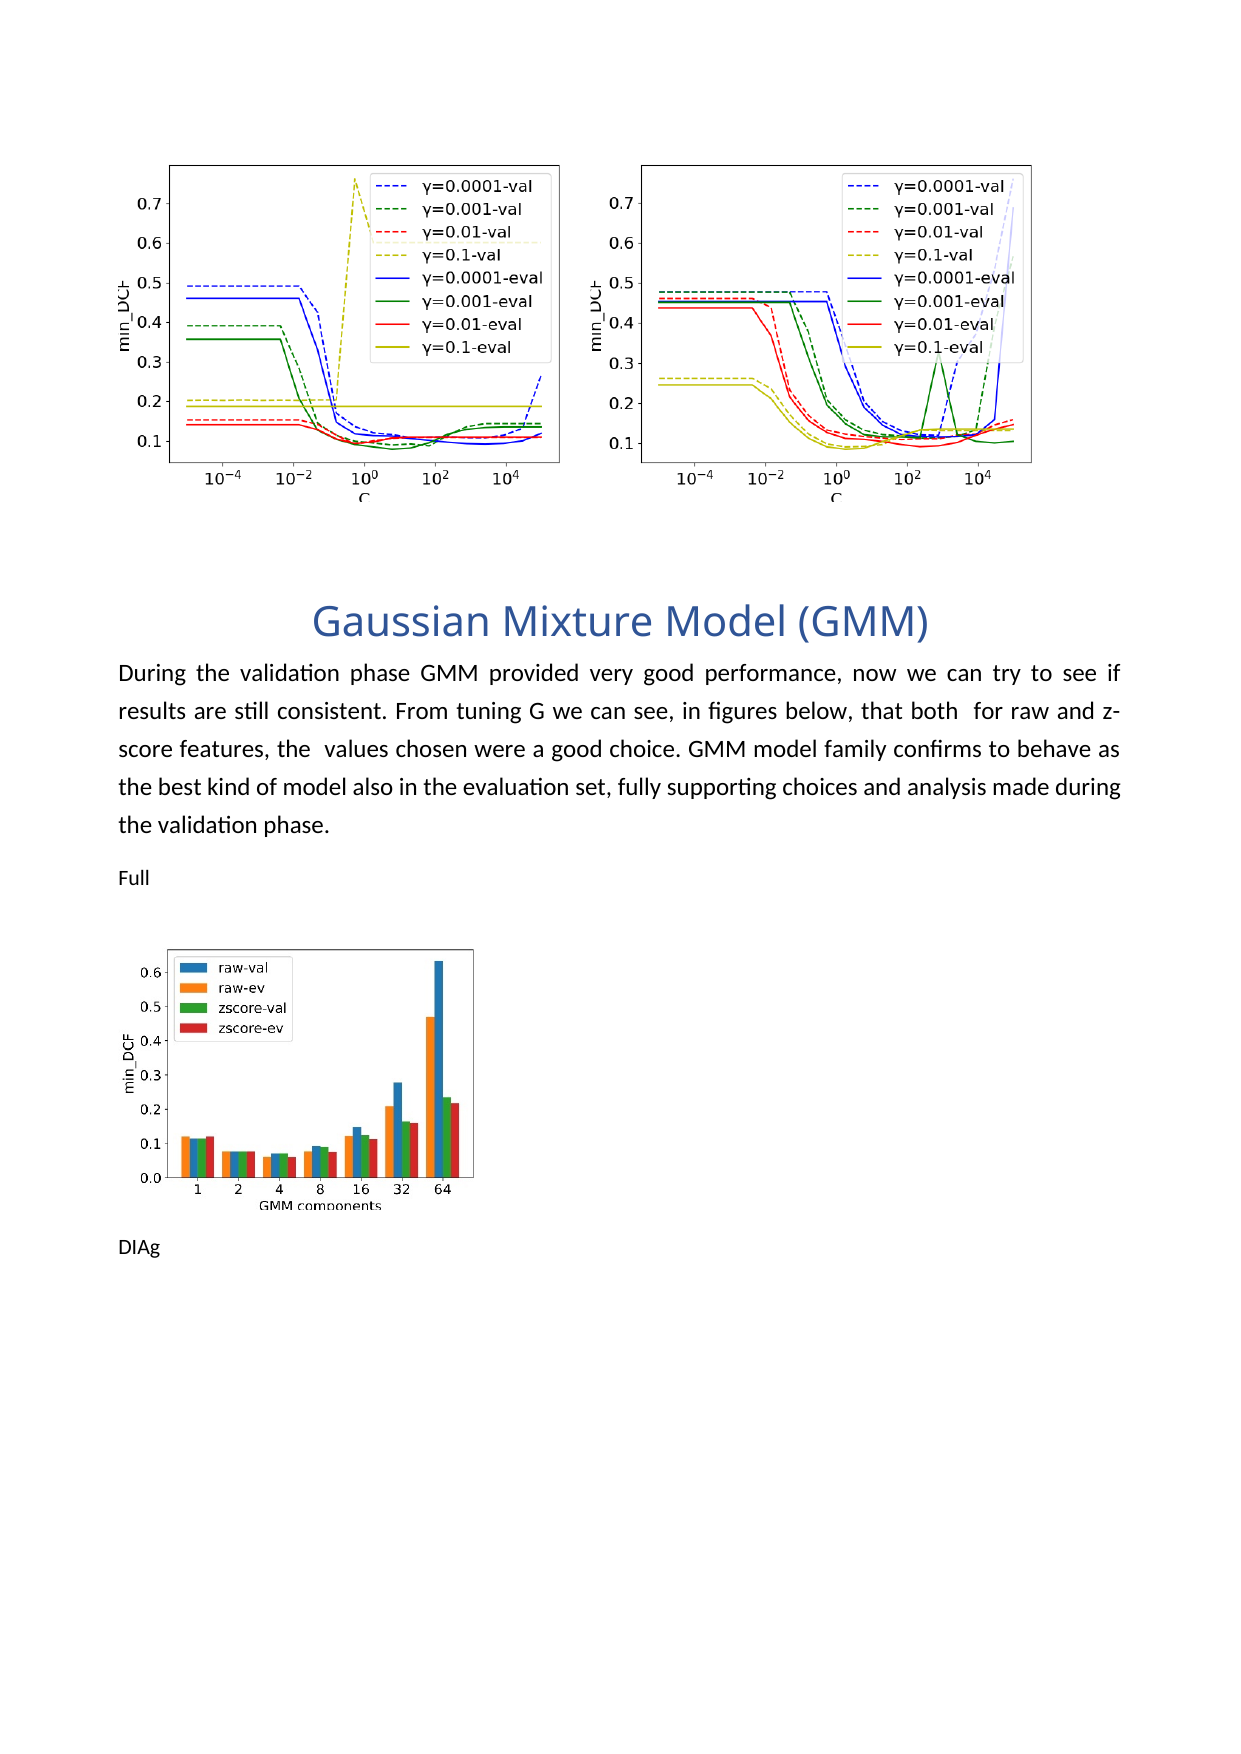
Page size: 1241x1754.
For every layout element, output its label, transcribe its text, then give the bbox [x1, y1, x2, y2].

picture [118, 914, 512, 1210]
picture [118, 147, 1063, 502]
text DIAg [118, 1233, 1122, 1260]
subtitle Gaussian Mixture Model (GMM) [118, 592, 1122, 649]
text During the validation phase GMM provided very good performance, now we can try to see if results are still consistent. From tuning G we can see, in figures below, that both for raw and z-score features, the values chosen were a good choice. GMM model family confirms to behave as the best kind of model also in the evaluation set, fully supporting choices and analysis made during the validation phase. [118, 657, 1122, 840]
text Full [118, 864, 1122, 891]
